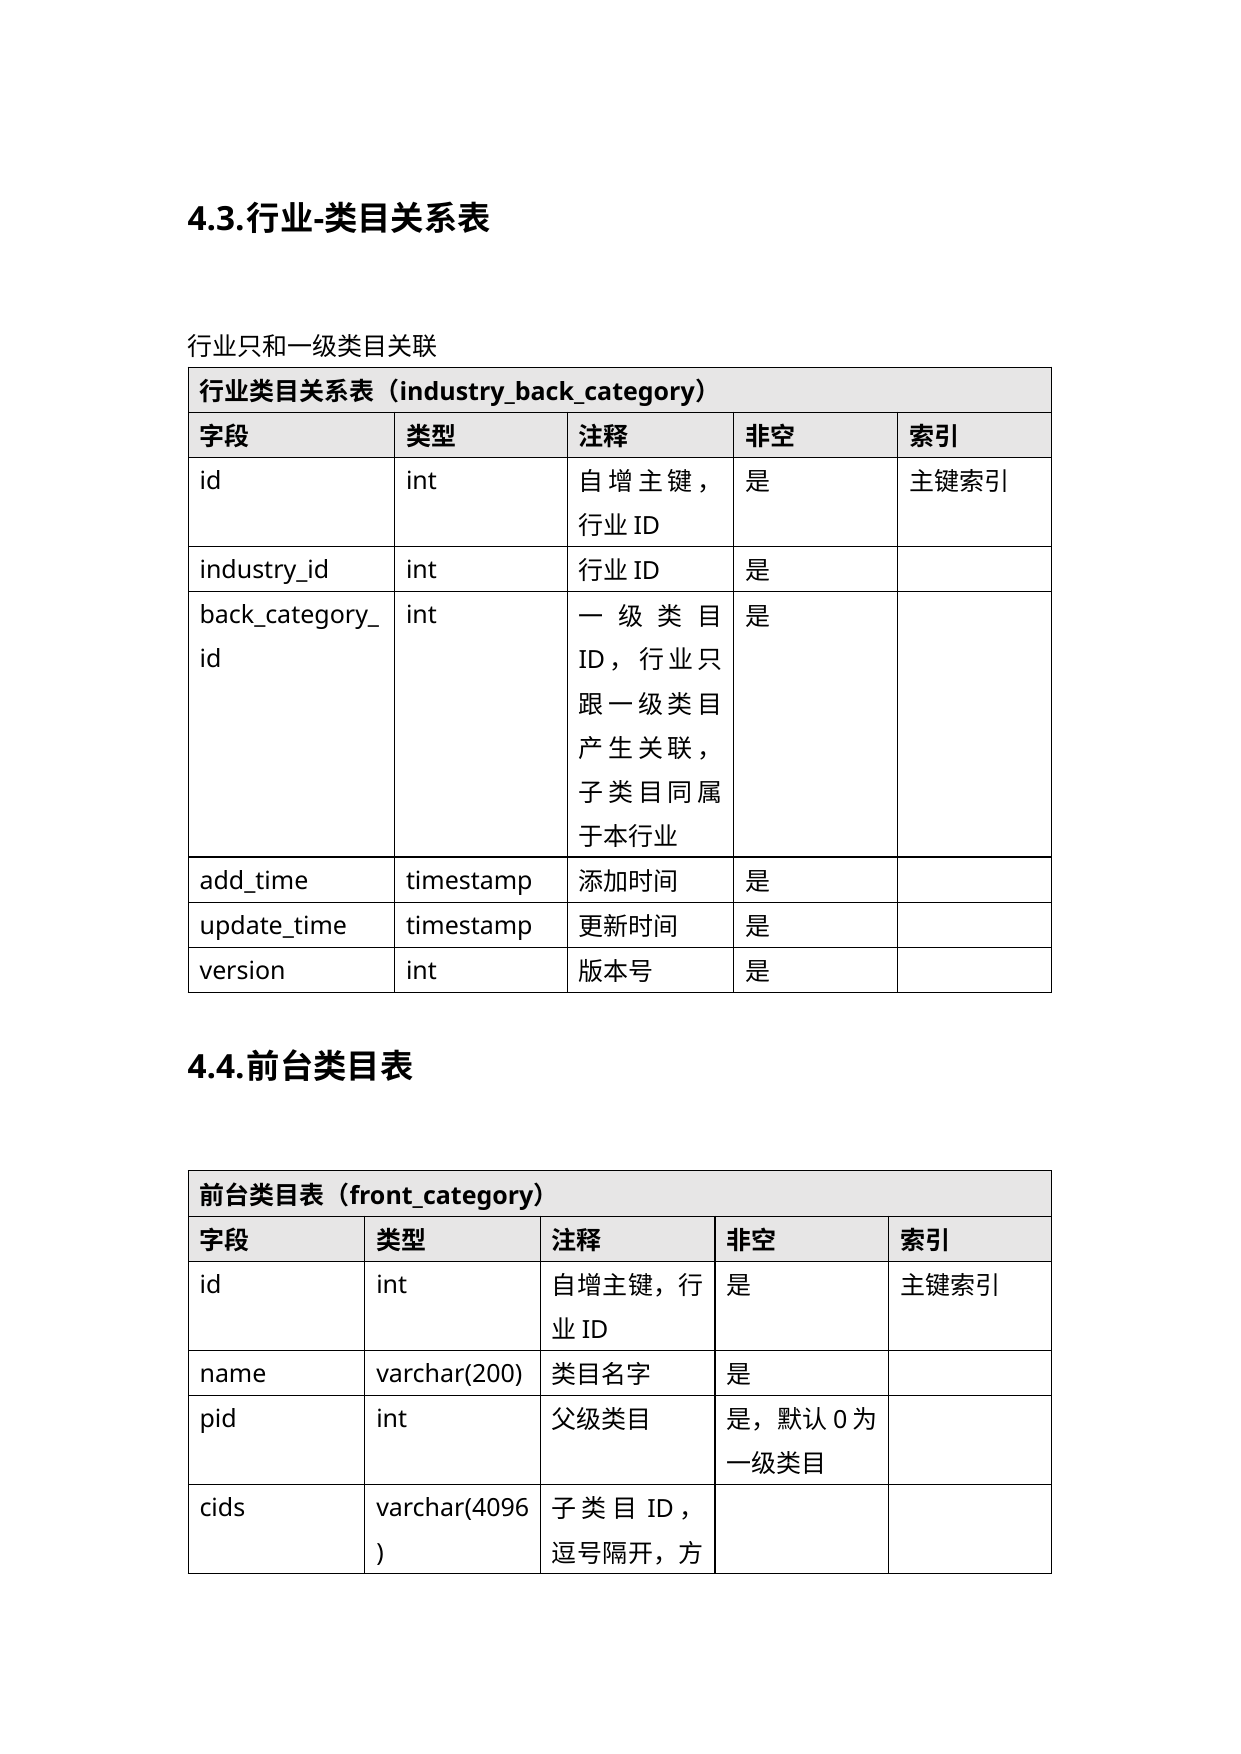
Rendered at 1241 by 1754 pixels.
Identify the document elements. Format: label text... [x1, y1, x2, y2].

table_cell [889, 1351, 1051, 1395]
table_cell 索引 [898, 413, 1051, 457]
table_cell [541, 1485, 714, 1573]
table_header 前台类目表（front_category） [189, 1171, 1051, 1216]
table_cell varchar(4096) [365, 1485, 540, 1573]
table_cell 注释 [541, 1217, 714, 1261]
table_cell 类目名字 [541, 1351, 714, 1395]
table_cell timestamp [395, 903, 567, 947]
table_cell 类型 [365, 1217, 540, 1261]
table_cell industry_id [189, 547, 394, 591]
table_cell 自增主键，行业ID [568, 458, 733, 546]
table_cell cids [189, 1485, 364, 1573]
table_cell 主键索引 [898, 458, 1051, 546]
table_cell [898, 858, 1051, 902]
table_cell 是 [734, 547, 897, 591]
table_cell update_time [189, 903, 394, 947]
table_cell 是，默认0为一级类目 [716, 1396, 888, 1484]
table_cell int [395, 547, 567, 591]
table_header 行业类目关系表（industry_back_category） [189, 368, 1051, 412]
subtitle 前台类目表 [187, 1020, 1053, 1108]
table_cell [898, 592, 1051, 856]
table_cell 类型 [395, 413, 567, 457]
table_cell [889, 1396, 1051, 1484]
table_cell 版本号 [568, 948, 733, 992]
table_cell [898, 547, 1051, 591]
table_cell 更新时间 [568, 903, 733, 947]
table_cell int [395, 948, 567, 992]
table_cell 非空 [716, 1217, 888, 1261]
table_cell 是 [734, 948, 897, 992]
table_cell 是 [734, 858, 897, 902]
table_cell 父级类目 [541, 1396, 714, 1484]
table_cell int [395, 458, 567, 546]
table_cell back_category_id [189, 592, 394, 856]
table_cell int [365, 1262, 540, 1350]
table_cell 是 [734, 903, 897, 947]
table_cell add_time [189, 858, 394, 902]
table_cell 主键索引 [889, 1262, 1051, 1350]
table_cell 非空 [734, 413, 897, 457]
table_cell 行业ID [568, 547, 733, 591]
subtitle 行业-类目关系表 [187, 172, 1053, 260]
table_cell 字段 [189, 1217, 364, 1261]
table_cell 是 [734, 592, 897, 856]
table_cell timestamp [395, 858, 567, 902]
table_cell id [189, 1262, 364, 1350]
table_cell name [189, 1351, 364, 1395]
table_cell id [189, 458, 394, 546]
table_cell [898, 948, 1051, 992]
table_cell 字段 [189, 413, 394, 457]
table_cell 是 [716, 1262, 888, 1350]
text 行业只和一级类目关联 [187, 322, 1053, 367]
table_cell 添加时间 [568, 858, 733, 902]
table_cell [889, 1485, 1051, 1573]
table_cell 是 [716, 1351, 888, 1395]
table_cell 一级类目ID，行业只跟一级类目产生关联，子类目同属于本行业 [568, 592, 733, 856]
table_cell 自增主键，行业ID [541, 1262, 714, 1350]
table_cell [716, 1485, 888, 1573]
table_cell 是 [734, 458, 897, 546]
table_cell [898, 903, 1051, 947]
table_cell pid [189, 1396, 364, 1484]
table_cell 索引 [889, 1217, 1051, 1261]
table_cell version [189, 948, 394, 992]
table_cell int [395, 592, 567, 856]
table_cell 注释 [568, 413, 733, 457]
table_cell varchar(200) [365, 1351, 540, 1395]
table_cell int [365, 1396, 540, 1484]
